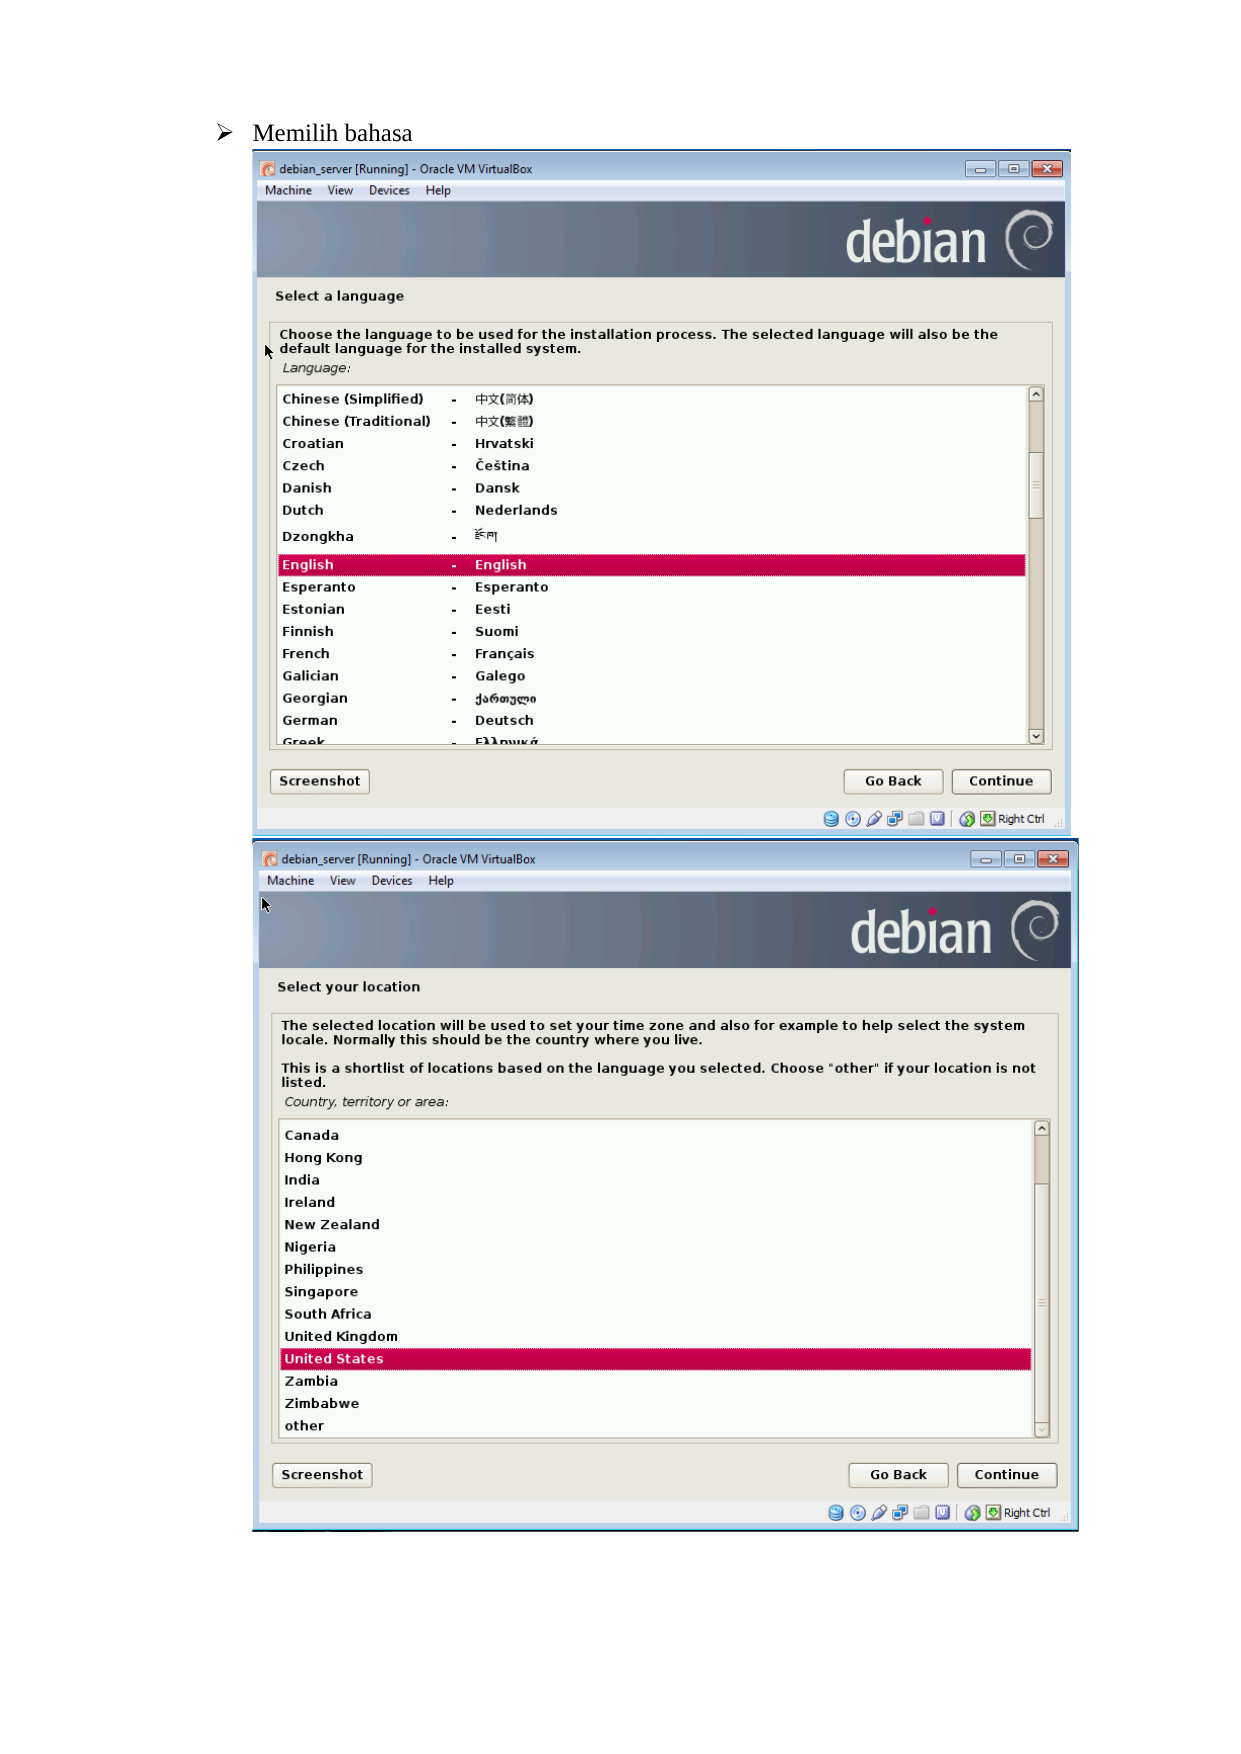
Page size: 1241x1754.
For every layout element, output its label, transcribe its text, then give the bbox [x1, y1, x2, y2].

list Memilih bahasa [215, 118, 1122, 147]
